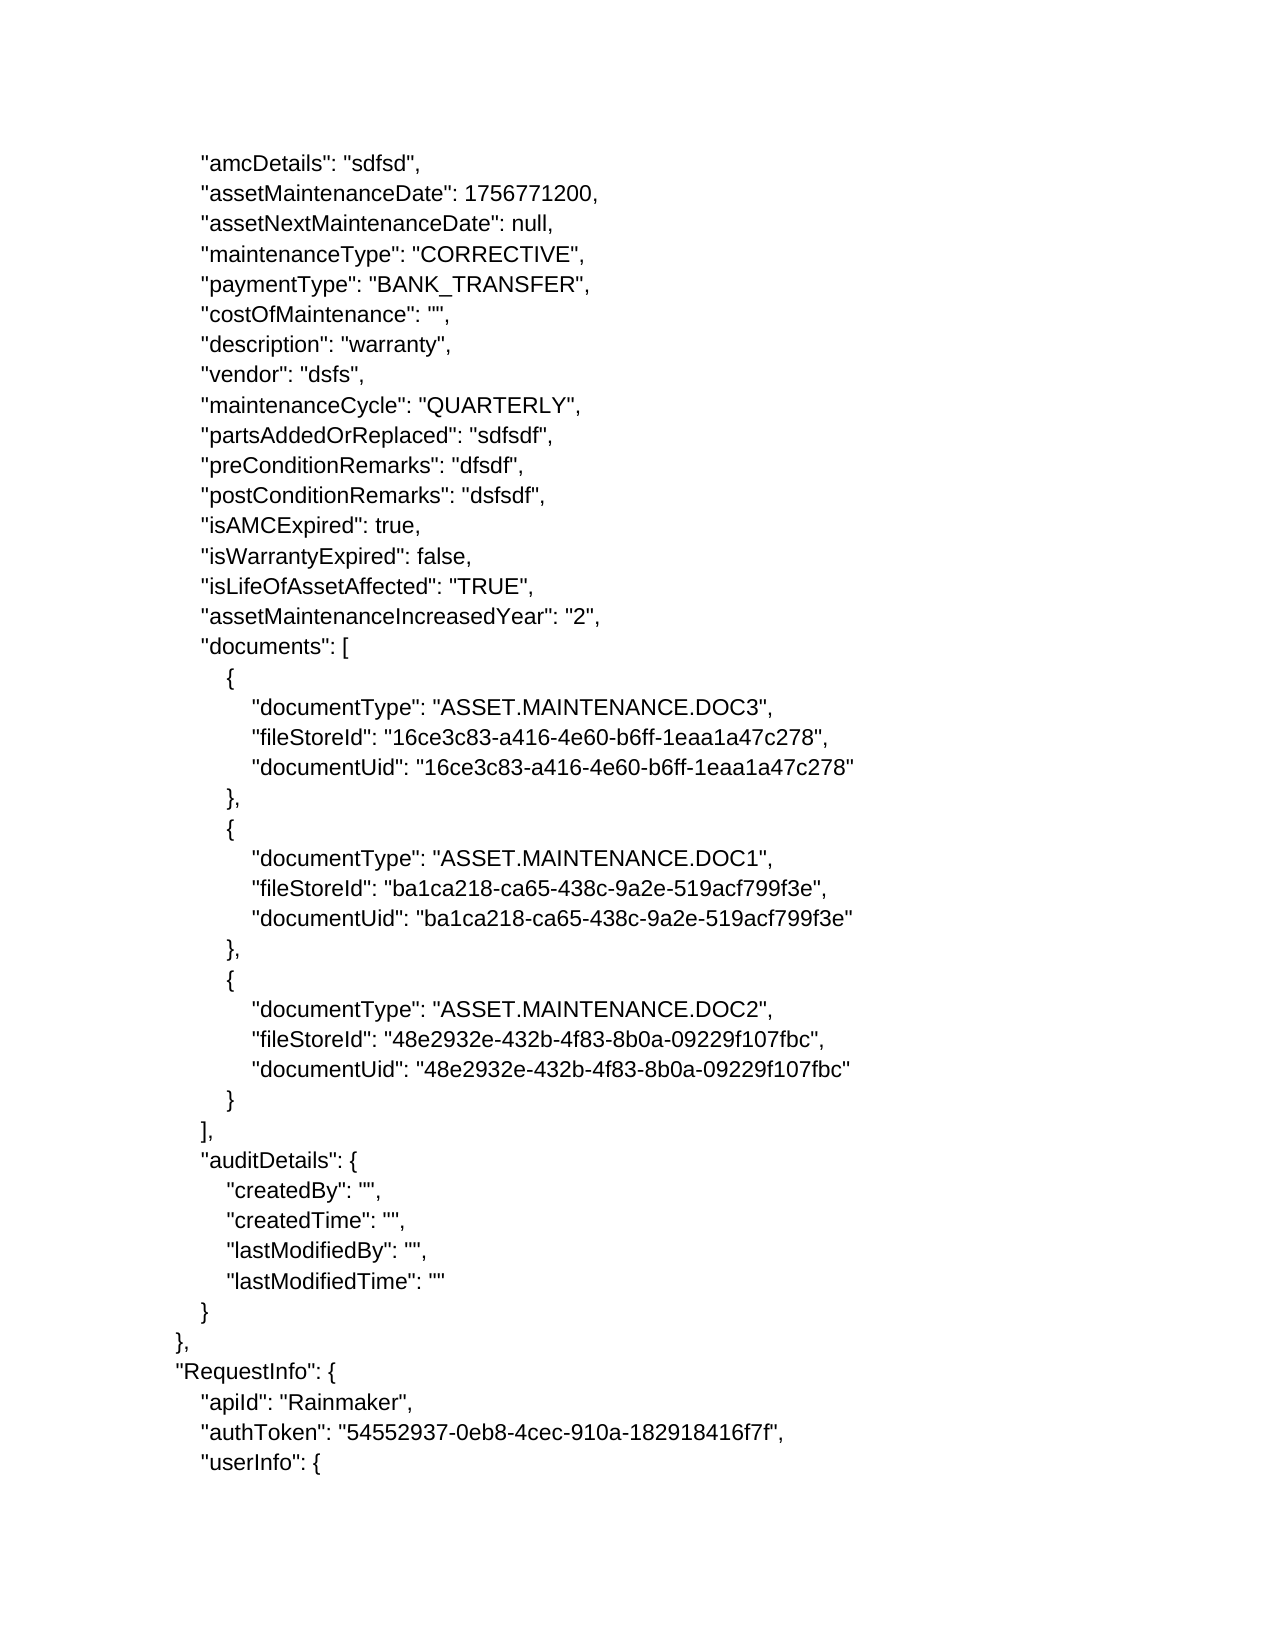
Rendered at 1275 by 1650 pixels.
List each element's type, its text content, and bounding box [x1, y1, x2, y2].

text "amcDetails": "sdfsd", [150, 150, 1125, 176]
text "maintenanceCycle": "QUARTERLY", [150, 392, 1125, 418]
text "documentUid": "ba1ca218-ca65-438c-9a2e-519acf799f3e" [150, 905, 1125, 932]
text "documentUid": "16ce3c83-a416-4e60-b6ff-1eaa1a47c278" [150, 754, 1125, 781]
text "maintenanceType": "CORRECTIVE", [150, 241, 1125, 267]
text "apiId": "Rainmaker", [150, 1388, 1125, 1415]
text "lastModifiedBy": "", [150, 1237, 1125, 1264]
text "documents": [ [150, 633, 1125, 660]
text }, [150, 784, 1125, 811]
text "partsAddedOrReplaced": "sdfsdf", [150, 422, 1125, 448]
text "RequestInfo": { [150, 1358, 1125, 1385]
text "documentUid": "48e2932e-432b-4f83-8b0a-09229f107fbc" [150, 1056, 1125, 1083]
text "assetNextMaintenanceDate": null, [150, 210, 1125, 237]
text "documentType": "ASSET.MAINTENANCE.DOC2", [150, 996, 1125, 1022]
text "preConditionRemarks": "dfsdf", [150, 452, 1125, 478]
text "createdBy": "", [150, 1177, 1125, 1203]
text { [150, 814, 1125, 841]
text "isAMCExpired": true, [150, 512, 1125, 539]
text "auditDetails": { [150, 1147, 1125, 1173]
text "isWarrantyExpired": false, [150, 543, 1125, 569]
text "userInfo": { [150, 1449, 1125, 1475]
text "documentType": "ASSET.MAINTENANCE.DOC1", [150, 845, 1125, 871]
text "fileStoreId": "ba1ca218-ca65-438c-9a2e-519acf799f3e", [150, 875, 1125, 901]
text }, [150, 1328, 1125, 1354]
text { [150, 966, 1125, 992]
text "costOfMaintenance": "", [150, 301, 1125, 327]
text { [150, 663, 1125, 690]
text "createdTime": "", [150, 1207, 1125, 1234]
text "assetMaintenanceDate": 1756771200, [150, 180, 1125, 207]
text "authToken": "54552937-0eb8-4cec-910a-182918416f7f", [150, 1419, 1125, 1445]
text "isLifeOfAssetAffected": "TRUE", [150, 573, 1125, 599]
text }, [150, 935, 1125, 962]
text "fileStoreId": "16ce3c83-a416-4e60-b6ff-1eaa1a47c278", [150, 724, 1125, 750]
text } [150, 1298, 1125, 1324]
text "fileStoreId": "48e2932e-432b-4f83-8b0a-09229f107fbc", [150, 1026, 1125, 1052]
text "vendor": "dsfs", [150, 361, 1125, 388]
text "description": "warranty", [150, 331, 1125, 358]
text } [150, 1086, 1125, 1113]
text "documentType": "ASSET.MAINTENANCE.DOC3", [150, 694, 1125, 720]
text "assetMaintenanceIncreasedYear": "2", [150, 603, 1125, 629]
text "paymentType": "BANK_TRANSFER", [150, 271, 1125, 297]
text "postConditionRemarks": "dsfsdf", [150, 482, 1125, 509]
text "lastModifiedTime": "" [150, 1268, 1125, 1294]
text ], [150, 1117, 1125, 1143]
